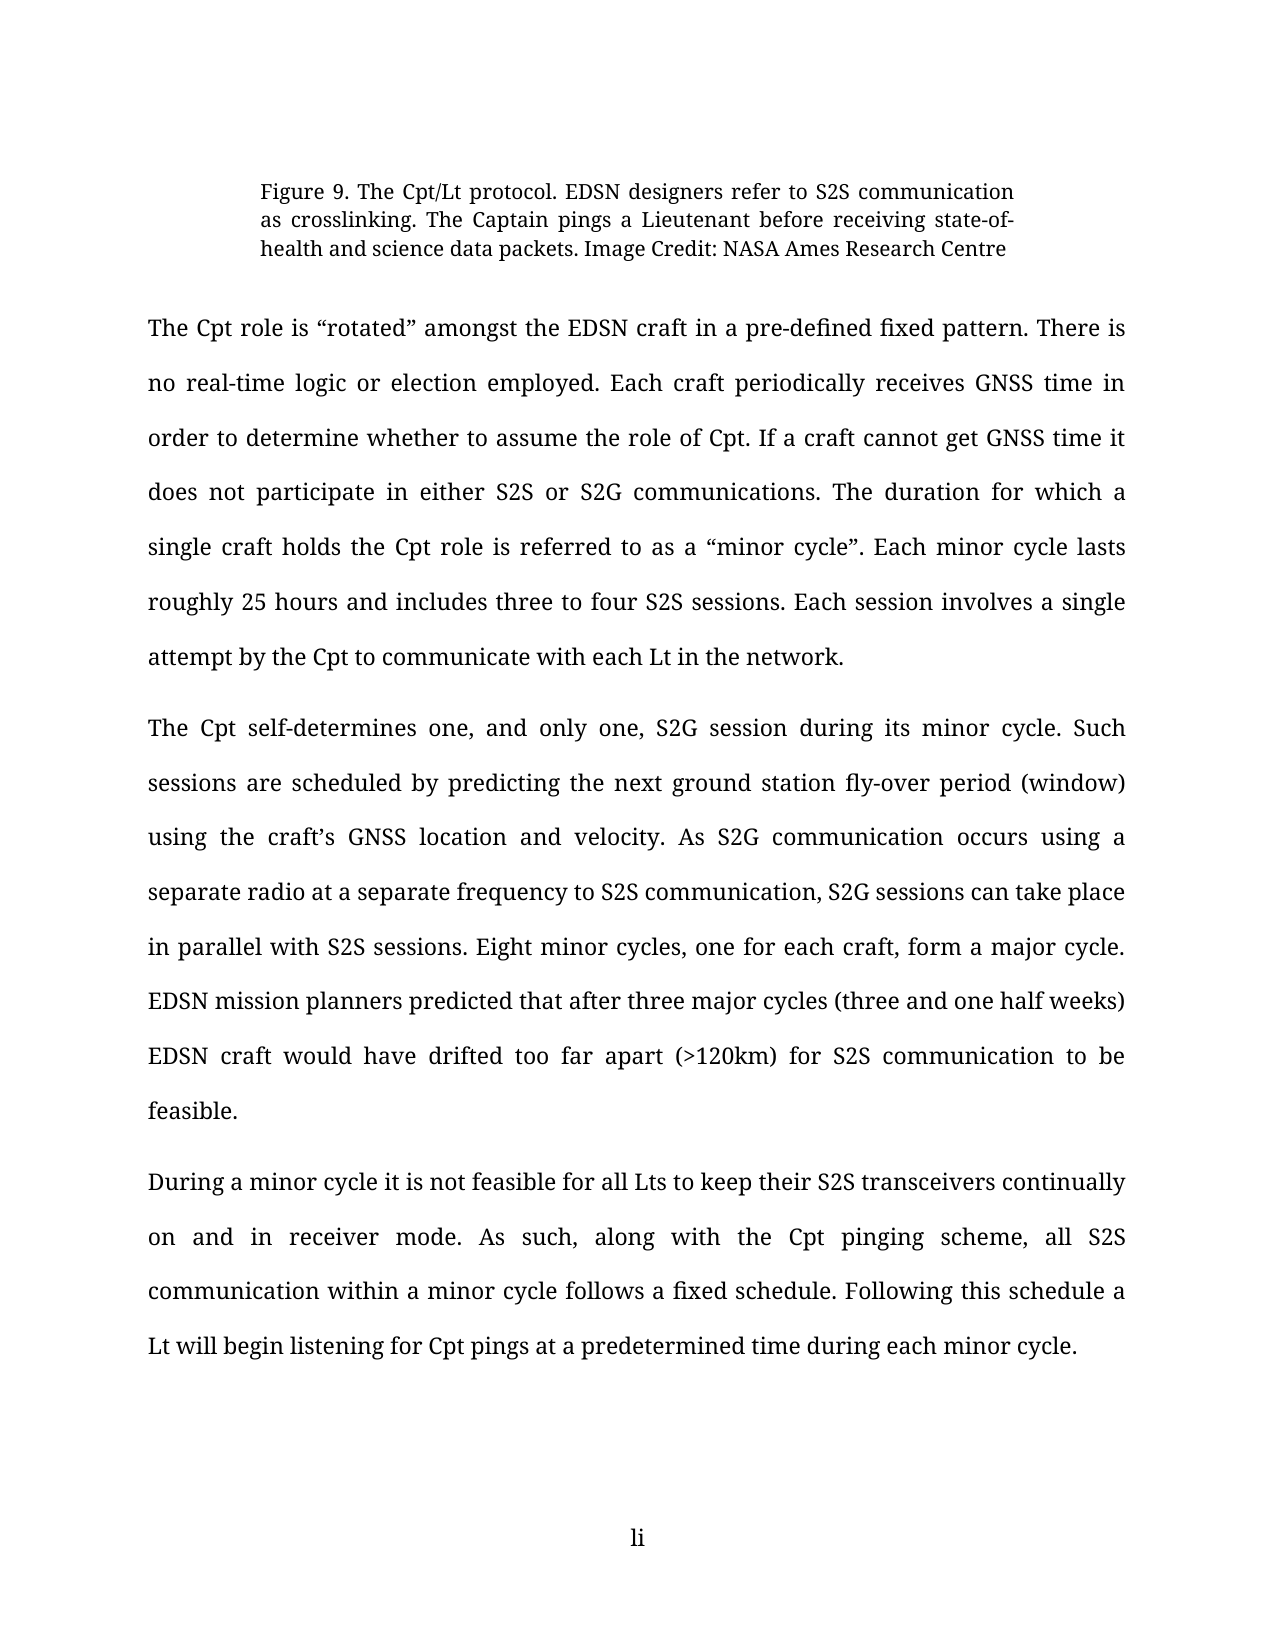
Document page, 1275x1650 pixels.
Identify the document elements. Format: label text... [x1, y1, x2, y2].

text Figure 9. The Cpt/Lt protocol. EDSN designers refer to S2S communication as crosslinking. The Captain pings a Lieutenant before receiving state-of-health and science data packets. Image Credit: NASA Ames Research Centre [260, 177, 1015, 262]
text During a minor cycle it is not feasible for all Lts to keep their S2S transceivers continually on and in receiver mode. As such, along with the Cpt pinging scheme, all S2S communication within a minor cycle follows a fixed schedule. Following this schedule a Lt will begin listening for Cpt pings at a predetermined time during each minor cycle. [148, 1166, 1127, 1361]
text The Cpt role is “rotated” amongst the EDSN craft in a pre-defined fixed pattern. There is no real-time logic or election employed. Each craft periodically receives GNSS time in order to determine whether to assume the role of Cpt. If a craft cannot get GNSS time it does not participate in either S2S or S2G communications. The duration for which a single craft holds the Cpt role is referred to as a “minor cycle”. Each minor cycle lasts roughly 25 hours and includes three to four S2S sessions. Each session involves a single attempt by the Cpt to communicate with each Lt in the network. [148, 312, 1127, 672]
text The Cpt self-determines one, and only one, S2G session during its minor cycle. Such sessions are scheduled by predicting the next ground station fly-over period (window) using the craft’s GNSS location and velocity. As S2G communication occurs using a separate radio at a separate frequency to S2S communication, S2G sessions can take place in parallel with S2S sessions. Eight minor cycles, one for each craft, form a major cycle. EDSN mission planners predicted that after three major cycles (three and one half weeks) EDSN craft would have drifted too far apart (>120km) for S2S communication to be feasible. [148, 712, 1127, 1126]
